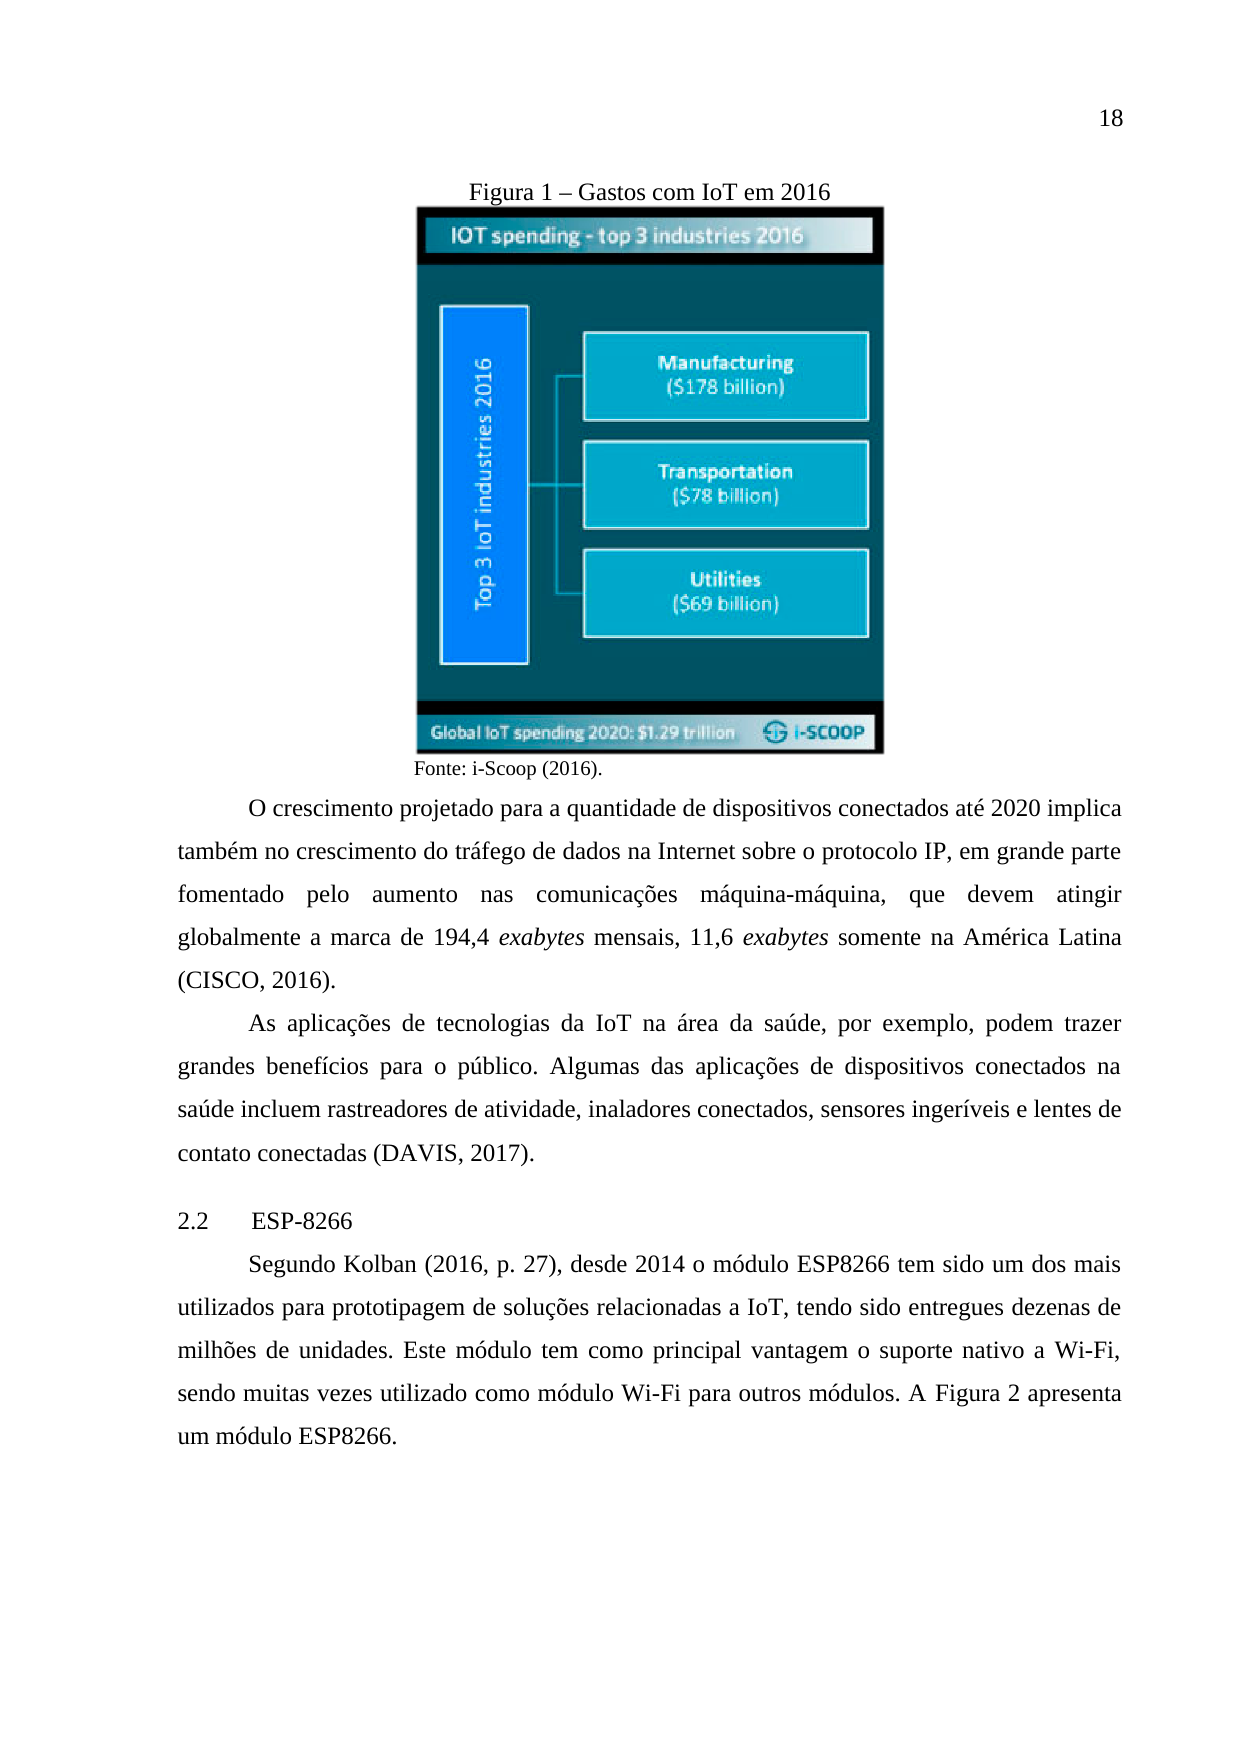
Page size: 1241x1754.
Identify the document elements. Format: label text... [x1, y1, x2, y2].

text Segundo Kolban (2016, p. 27), desde 2014 o módulo ESP8266 tem sido um dos mais utilizados para prototipagem de soluções relacionadas a IoT, tendo sido entregues dezenas de milhões de unidades. Este módulo tem como principal vantagem o suporte nativo a Wi-Fi, sendo muitas vezes utilizado como módulo Wi-Fi para outros módulos. A Figura 2 apresenta um módulo ESP8266. [177, 1249, 1122, 1450]
text O crescimento projetado para a quantidade de dispositivos conectados até 2020 implica também no crescimento do tráfego de dados na Internet sobre o protocolo IP, em grande parte fomentado pelo aumento nas comunicações máquina-máquina, que devem atingir globalmente a marca de 194,4 exabytes mensais, 11,6 exabytes somente na América Latina . [177, 793, 1122, 994]
picture [418, 270, 883, 753]
text As aplicações de tecnologias da IoT na área da saúde, por exemplo, podem trazer grandes benefícios para o público. Algumas das aplicações de dispositivos conectados na saúde incluem rastreadores de atividade, inaladores conectados, sensores ingeríveis e lentes de contato conectadas . [177, 1008, 1122, 1166]
text Fonte: i-Scoop (2016). [413, 756, 1122, 780]
subtitle ESP-8266 [177, 1206, 1122, 1234]
text Figura 1 – Gastos com IoT em 2016 [177, 177, 1122, 206]
picture [418, 208, 883, 265]
